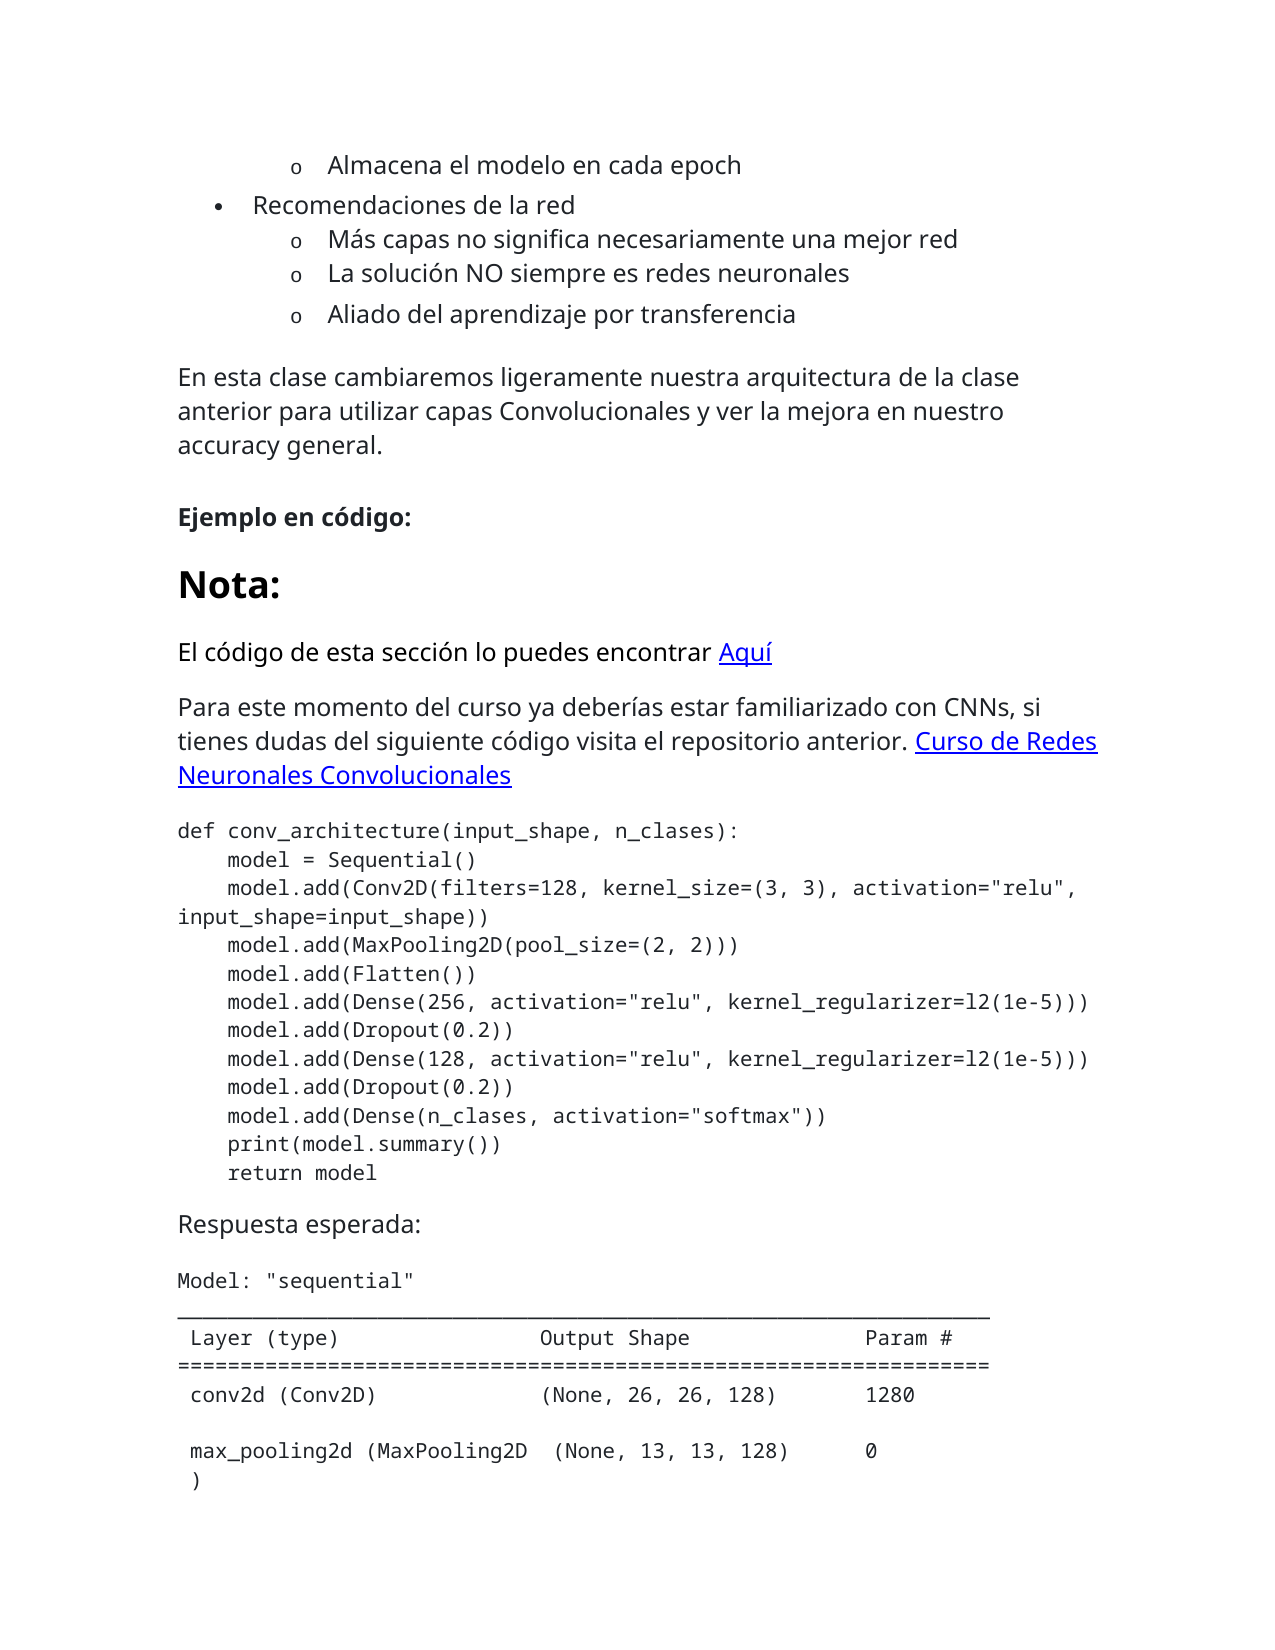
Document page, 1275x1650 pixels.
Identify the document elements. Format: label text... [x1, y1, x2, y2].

list Más capas no significa necesariamente una mejor red [290, 222, 1098, 256]
text En esta clase cambiaremos ligeramente nuestra arquitectura de la clase anterior para utilizar capas Convolucionales y ver la mejora en nuestro accuracy general. [177, 359, 1098, 462]
text model = Sequential() [177, 845, 1098, 873]
text model.add(Flatten()) [177, 959, 1098, 987]
text Respuesta esperada: [177, 1207, 1098, 1241]
text conv2d (Conv2D) (None, 26, 26, 128) 1280 [177, 1380, 1098, 1408]
list Aliado del aprendizaje por transferencia [290, 296, 1098, 330]
text _________________________________________________________________ [177, 1294, 1098, 1323]
text model.add(Dense(128, activation="relu", kernel_regularizer=l2(1e-5))) [177, 1044, 1098, 1072]
text def conv_architecture(input_shape, n_clases): [177, 816, 1098, 845]
text model.add(Dropout(0.2)) [177, 1016, 1098, 1044]
text Layer (type) Output Shape Param # [177, 1323, 1098, 1351]
text Ejemplo en código: [177, 499, 1098, 533]
text return model [177, 1158, 1098, 1186]
text print(model.summary()) [177, 1129, 1098, 1158]
text ================================================================= [177, 1351, 1098, 1380]
list Almacena el modelo en cada epoch [290, 148, 1098, 182]
text El código de esta sección lo puedes encontrar Aquí [177, 634, 1098, 668]
list Recomendaciones de la red [215, 188, 1098, 222]
list La solución NO siempre es redes neuronales [290, 256, 1098, 290]
text model.add(MaxPooling2D(pool_size=(2, 2))) [177, 930, 1098, 959]
text Para este momento del curso ya deberías estar familiarizado con CNNs, si tienes dudas del siguiente código visita el repositorio anterior. Curso de Redes Neuronales Convolucionales [177, 689, 1098, 791]
text max_pooling2d (MaxPooling2D (None, 13, 13, 128) 0 [177, 1436, 1098, 1465]
text Nota: [177, 558, 1098, 609]
text model.add(Dense(256, activation="relu", kernel_regularizer=l2(1e-5))) [177, 987, 1098, 1016]
text model.add(Dense(n_clases, activation="softmax")) [177, 1101, 1098, 1129]
text model.add(Conv2D(filters=128, kernel_size=(3, 3), activation="relu", input_shape=input_shape)) [177, 873, 1098, 930]
text model.add(Dropout(0.2)) [177, 1072, 1098, 1101]
text Model: "sequential" [177, 1266, 1098, 1294]
text ) [177, 1465, 1098, 1493]
